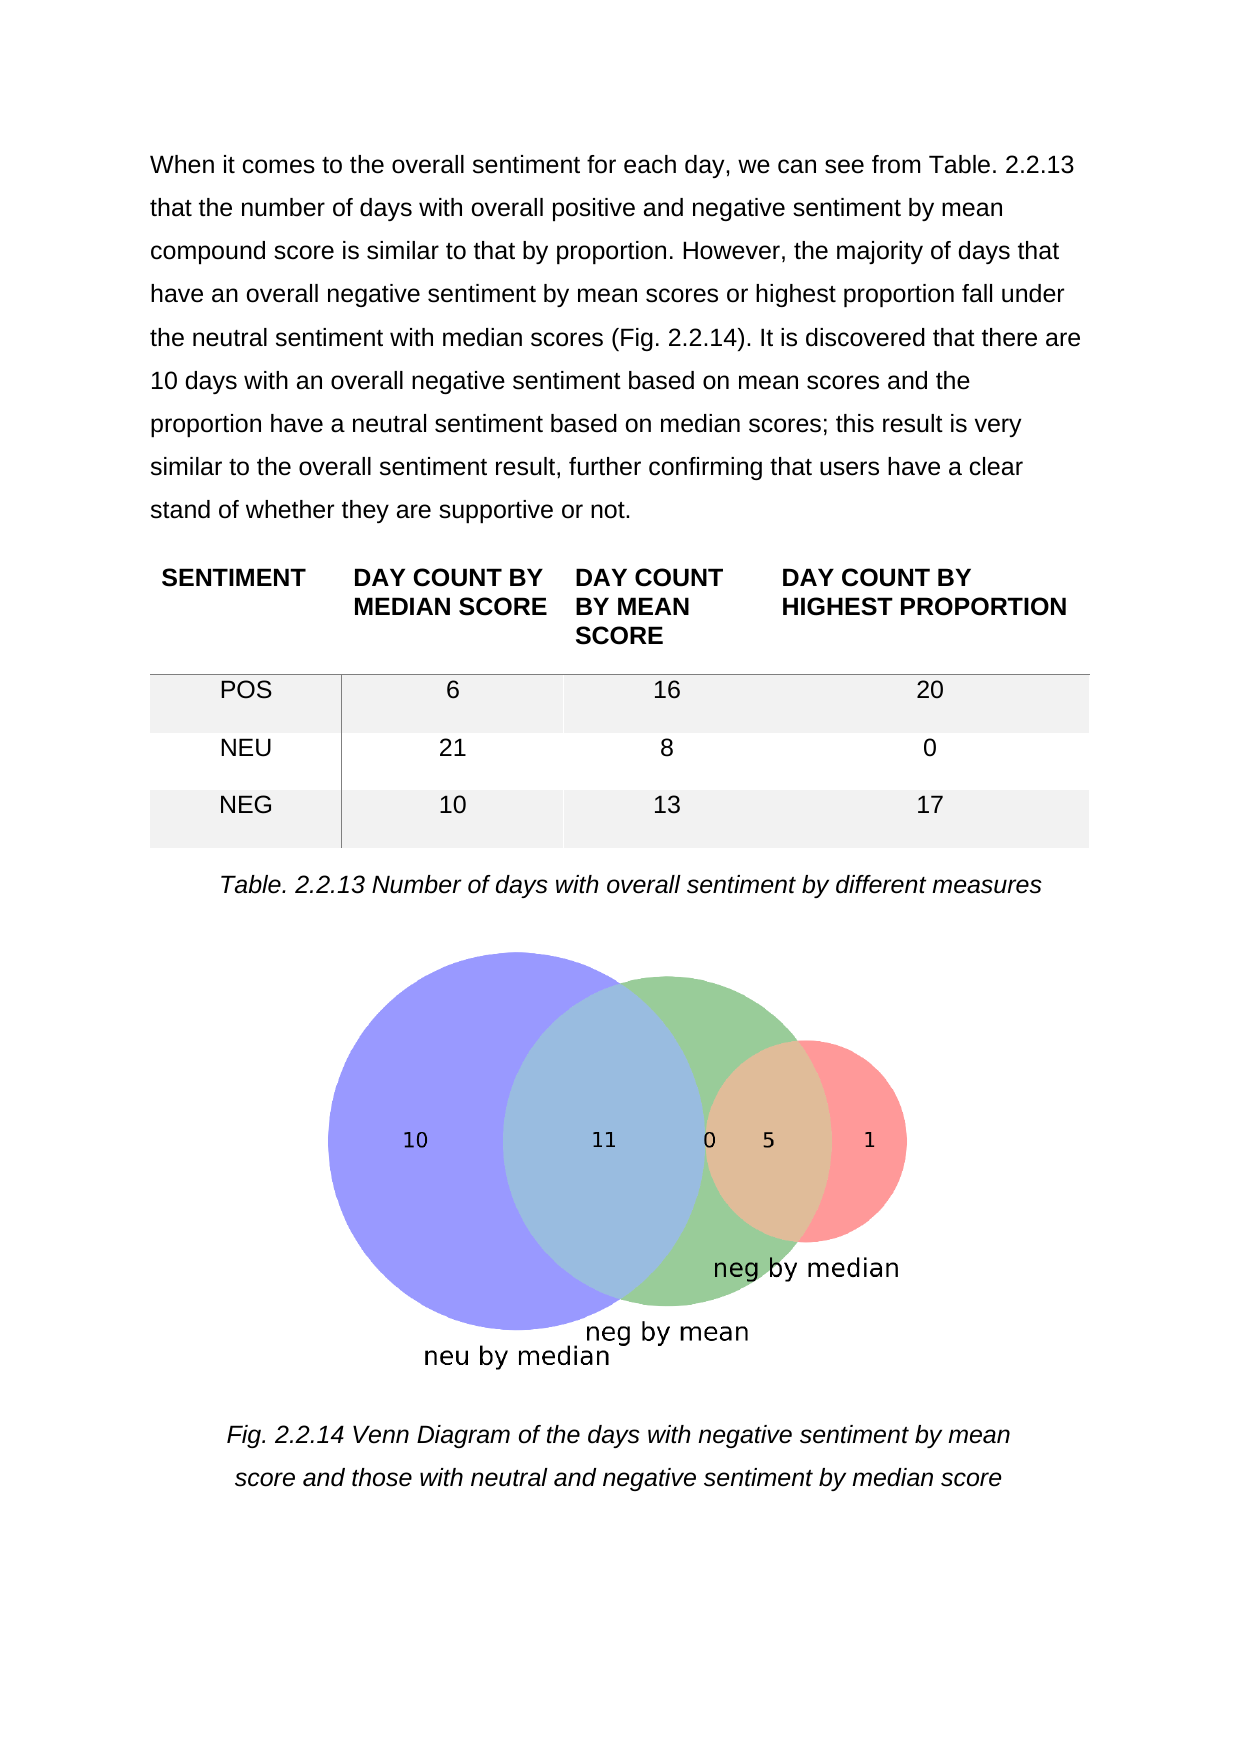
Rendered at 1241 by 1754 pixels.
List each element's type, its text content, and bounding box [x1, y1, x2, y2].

table_header Day count by highest proportion [770, 563, 1089, 674]
table_cell 0 [770, 733, 1089, 790]
table_header Day count by median score [342, 563, 563, 674]
table_cell 6 [342, 675, 563, 733]
table_header Day count by mean score [564, 563, 770, 674]
table_cell 20 [770, 675, 1089, 733]
table_cell 21 [342, 733, 563, 790]
text When it comes to the overall sentiment for each day, we can see from Table. 2.2.13 that the number of days with overall positive and negative sentiment by mean compound score is similar to that by proportion. However, the majority of days that have an overall negative sentiment by mean scores or highest proportion fall under the neutral sentiment with median scores (Fig. 2.2.14). It is discovered that there are 10 days with an overall negative sentiment based on mean scores and the proportion have a neutral sentiment based on median scores; this result is very similar to the overall sentiment result, further confirming that users have a clear stand of whether they are supportive or not. [150, 150, 1090, 524]
table_cell Neu [150, 733, 341, 790]
table_cell 13 [564, 790, 770, 848]
table_cell Neg [150, 790, 341, 848]
table_cell 16 [564, 675, 770, 733]
picture [311, 938, 932, 1376]
table_cell Pos [150, 675, 341, 733]
table_header Sentiment [150, 563, 342, 674]
table_cell 17 [770, 790, 1089, 848]
table_cell 8 [564, 733, 770, 790]
table_cell 10 [342, 790, 563, 848]
